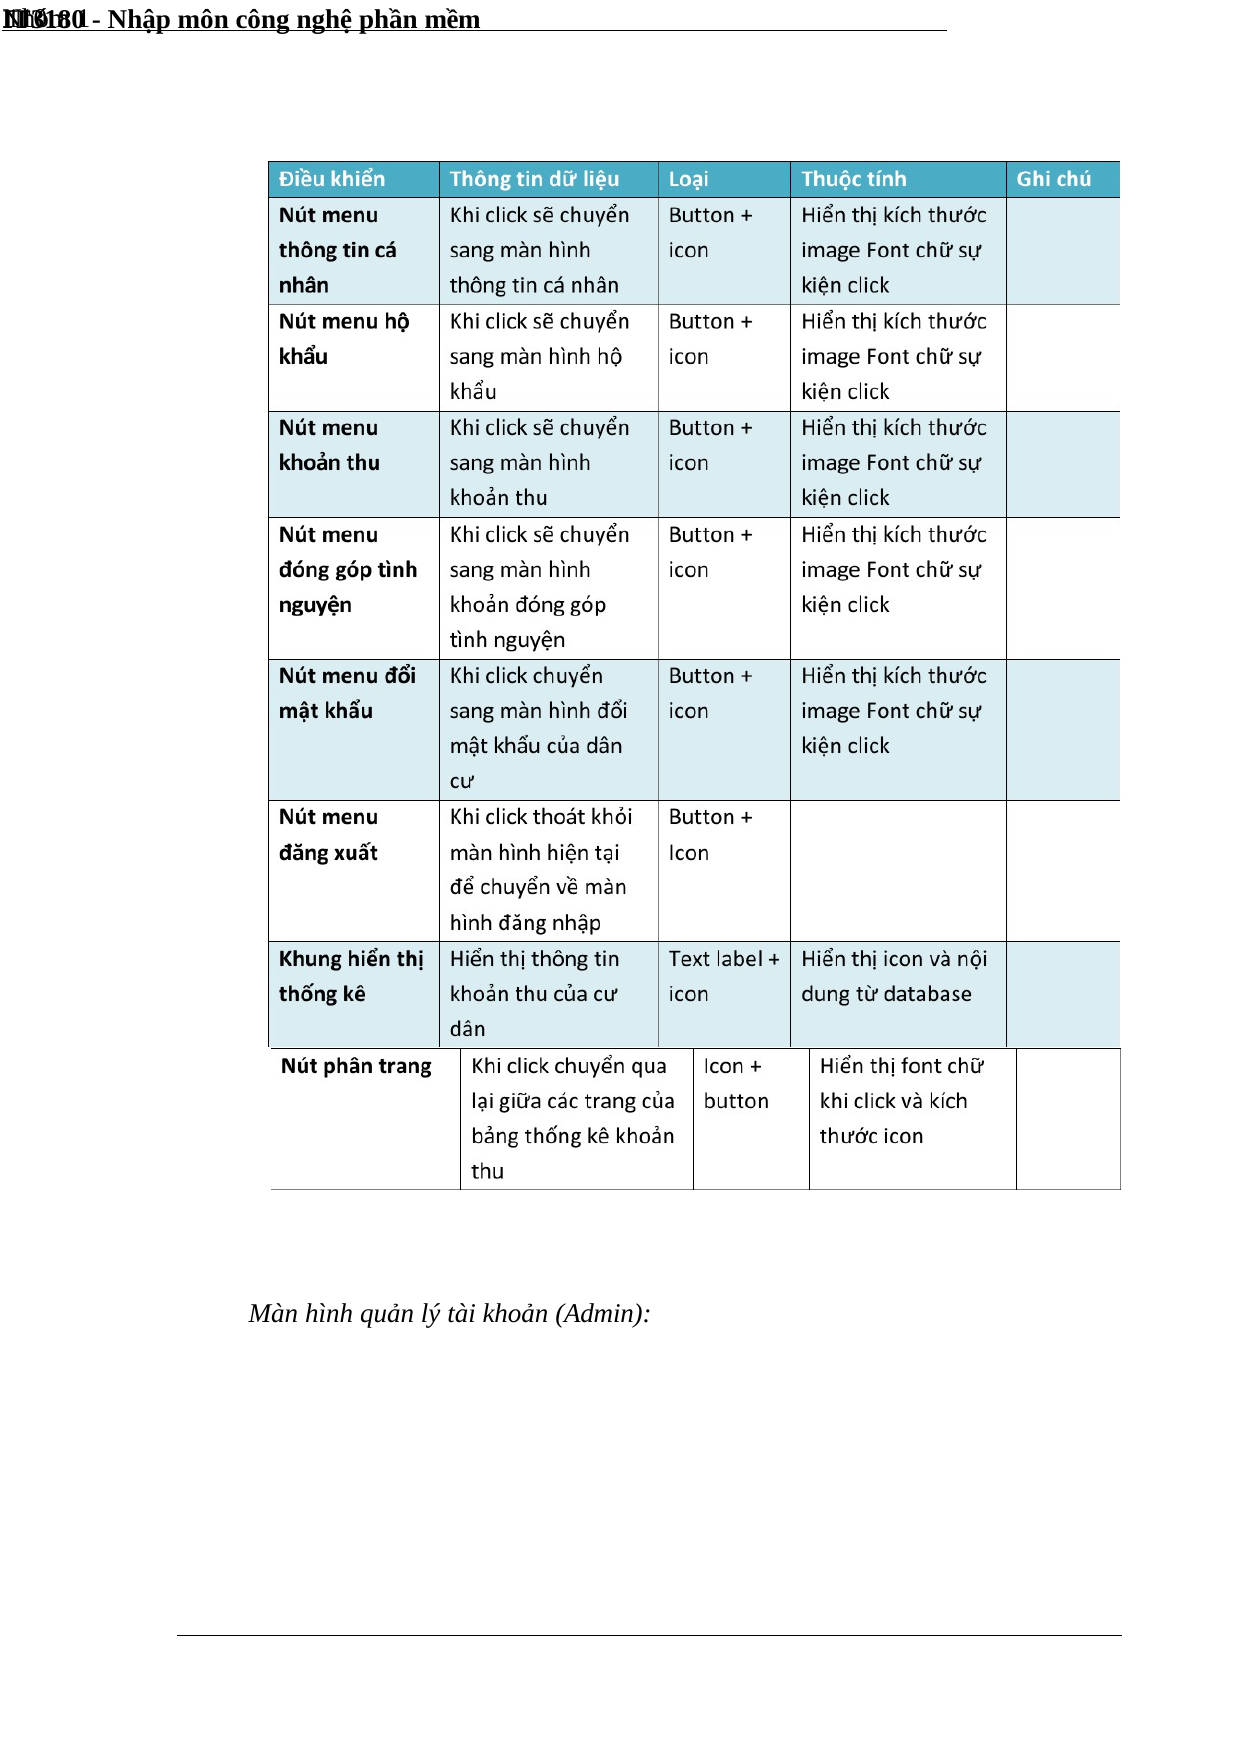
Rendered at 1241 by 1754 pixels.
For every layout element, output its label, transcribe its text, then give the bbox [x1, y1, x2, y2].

picture [268, 161, 1121, 1190]
text Màn hình quản lý tài khoản (Admin): [248, 1297, 1122, 1328]
